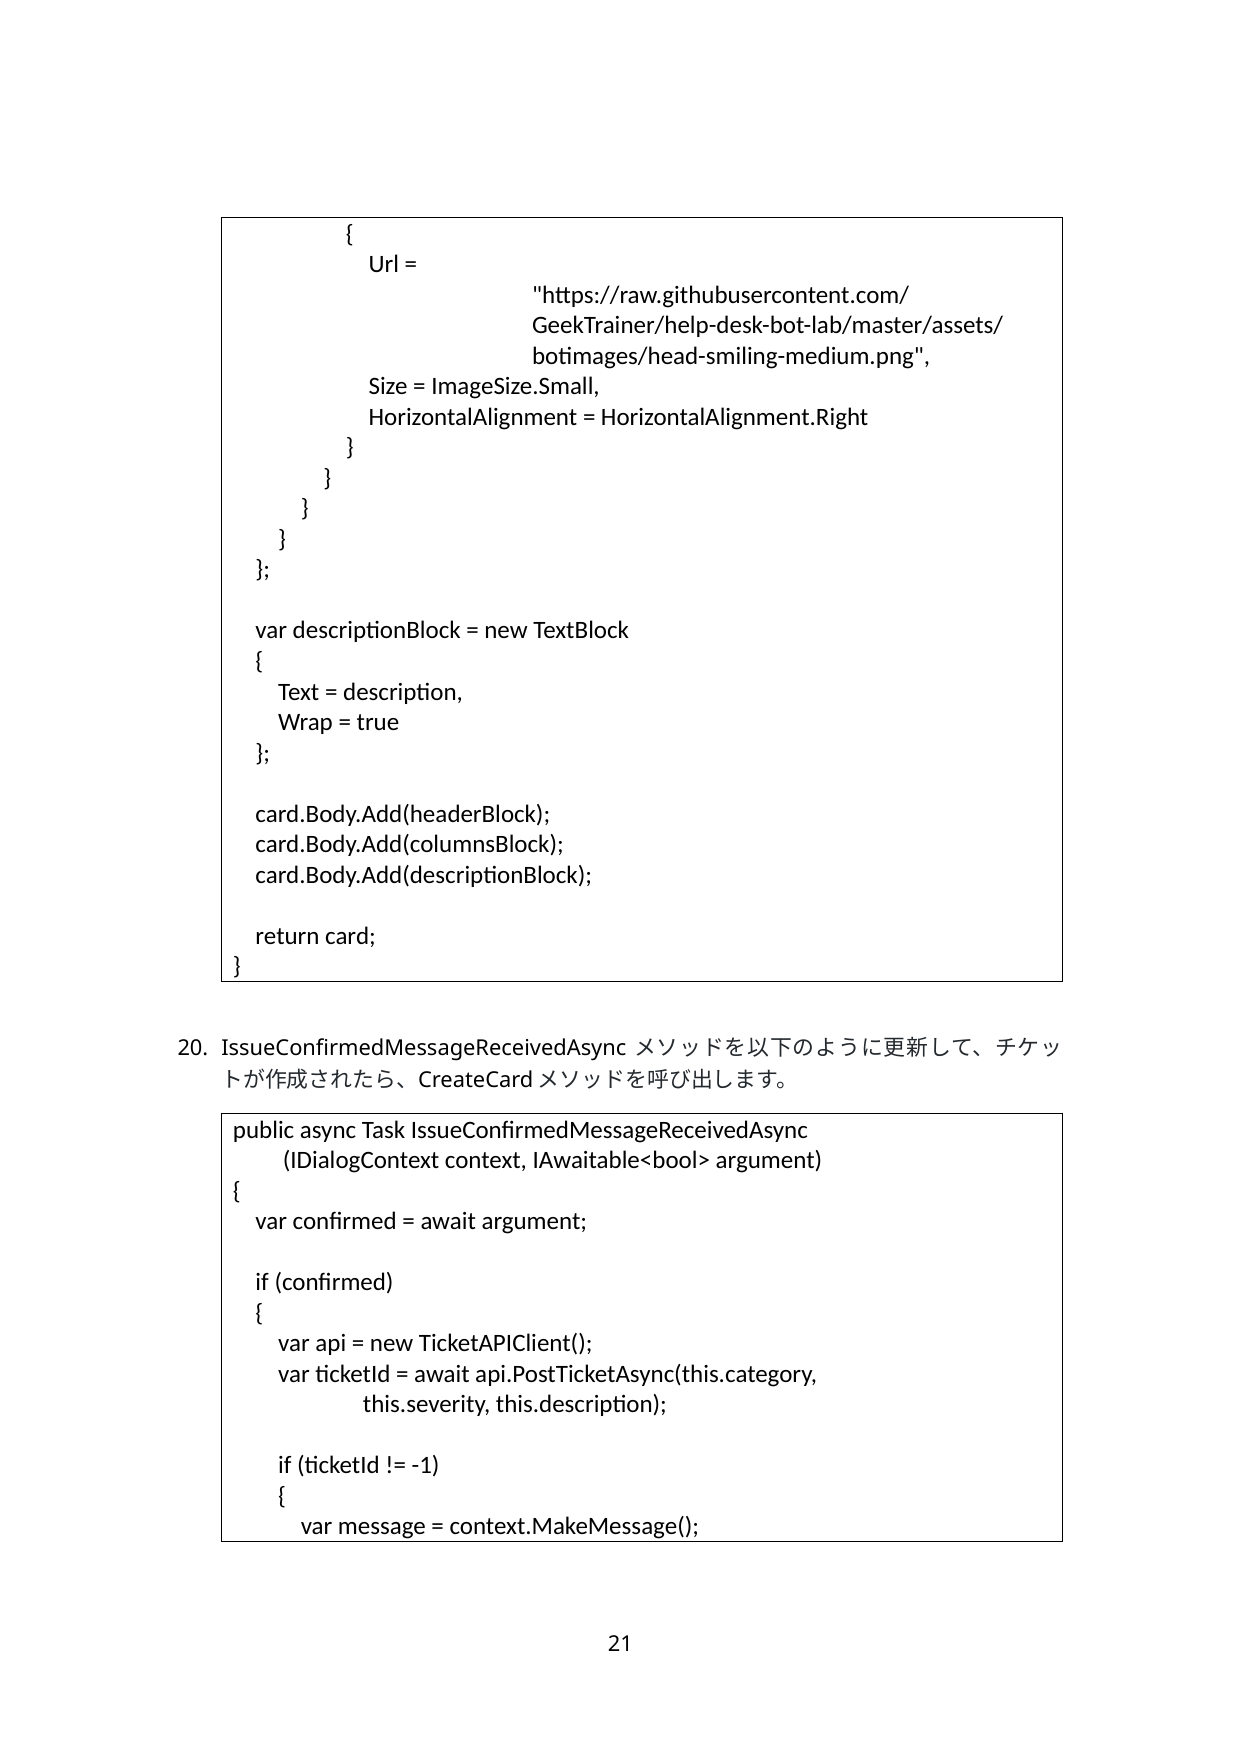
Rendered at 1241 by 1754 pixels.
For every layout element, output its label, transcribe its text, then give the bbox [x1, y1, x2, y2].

list IssueConfirmedMessageReceivedAsync メソッドを以下のように更新して、チケットが作成されたら、CreateCardメソッドを呼び出します。 [177, 1030, 1063, 1094]
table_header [222, 218, 1062, 981]
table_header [222, 1114, 1062, 1541]
